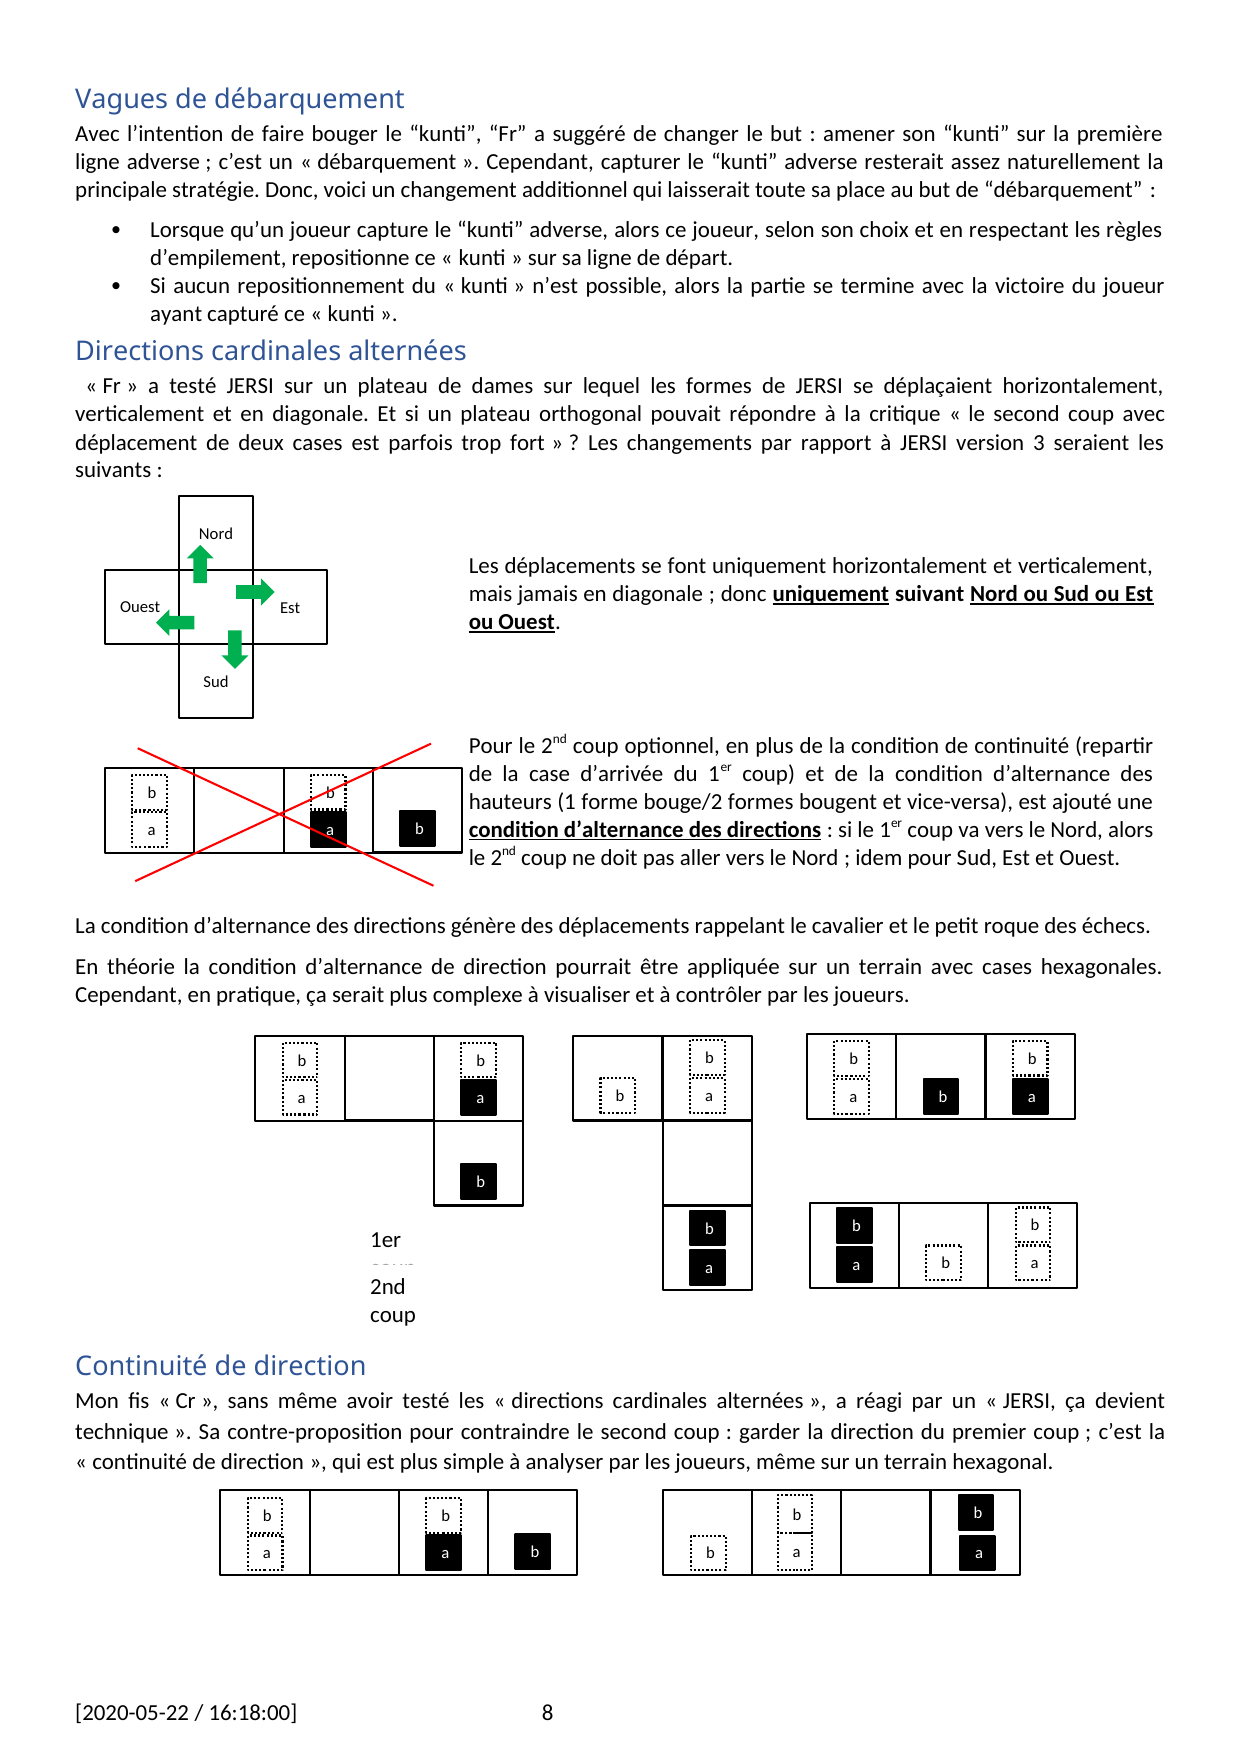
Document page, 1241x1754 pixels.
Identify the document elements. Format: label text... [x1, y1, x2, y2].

table_header Les déplacements se font uniquement horizontalement et verticalement, mais jamais en diagonale ; donc uniquement suivant Nord ou Sud ou Est ou Ouest. [457, 496, 1165, 731]
subtitle Directions cardinales alternées [75, 332, 1165, 369]
table_cell [75, 731, 457, 911]
list Lorsque qu’un joueur capture le “kunti” adverse, alors ce joueur, selon son choix et en respectant les règles d’empilement, repositionne ce « kunti » sur sa ligne de départ. [112, 216, 1165, 272]
text Avec l’intention de faire bouger le “kunti”, “Fr” a suggéré de changer le but : amener son “kunti” sur la première ligne adverse ; c’est un « débarquement ». Cependant, capturer le “kunti” adverse resterait assez naturellement la principale stratégie. Donc, voici un changement additionnel qui laisserait toute sa place au but de “débarquement” : [75, 119, 1165, 203]
text La condition d’alternance des directions génère des déplacements rappelant le cavalier et le petit roque des échecs. [75, 911, 1165, 939]
table_header [75, 496, 457, 731]
text « Fr » a testé JERSI sur un plateau de dames sur lequel les formes de JERSI se déplaçaient horizontalement, verticalement et en diagonale. Et si un plateau orthogonal pouvait répondre à la critique « le second coup avec déplacement de deux cases est parfois trop fort » ? Les changements par rapport à JERSI version 3 seraient les suivants : [75, 372, 1165, 484]
text Mon fis « Cr », sans même avoir testé les « directions cardinales alternées », a réagi par un « JERSI, ça devient technique ». Sa contre-proposition pour contraindre le second coup : garder la direction du premier coup ; c’est la « continuité de direction », qui est plus simple à analyser par les joueurs, même sur un terrain hexagonal. [75, 1387, 1165, 1475]
text En théorie la condition d’alternance de direction pourrait être appliquée sur un terrain avec cases hexagonales. Cependant, en pratique, ça serait plus complexe à visualiser et à contrôler par les joueurs. [75, 952, 1165, 1008]
table_cell Pour le 2nd coup optionnel, en plus de la condition de continuité (repartir de la case d’arrivée du 1er coup) et de la condition d’alternance des hauteurs (1 forme bouge/2 formes bougent et vice-versa), est ajouté une condition d’alternance des directions : si le 1er coup va vers le Nord, alors le 2nd coup ne doit pas aller vers le Nord ; idem pour Sud, Est et Ouest. [457, 731, 1165, 911]
list Si aucun repositionnement du « kunti » n’est possible, alors la partie se termine avec la victoire du joueur ayant capturé ce « kunti ». [112, 272, 1165, 328]
subtitle Vagues de débarquement [75, 79, 1165, 116]
subtitle Continuité de direction [75, 1347, 1165, 1384]
